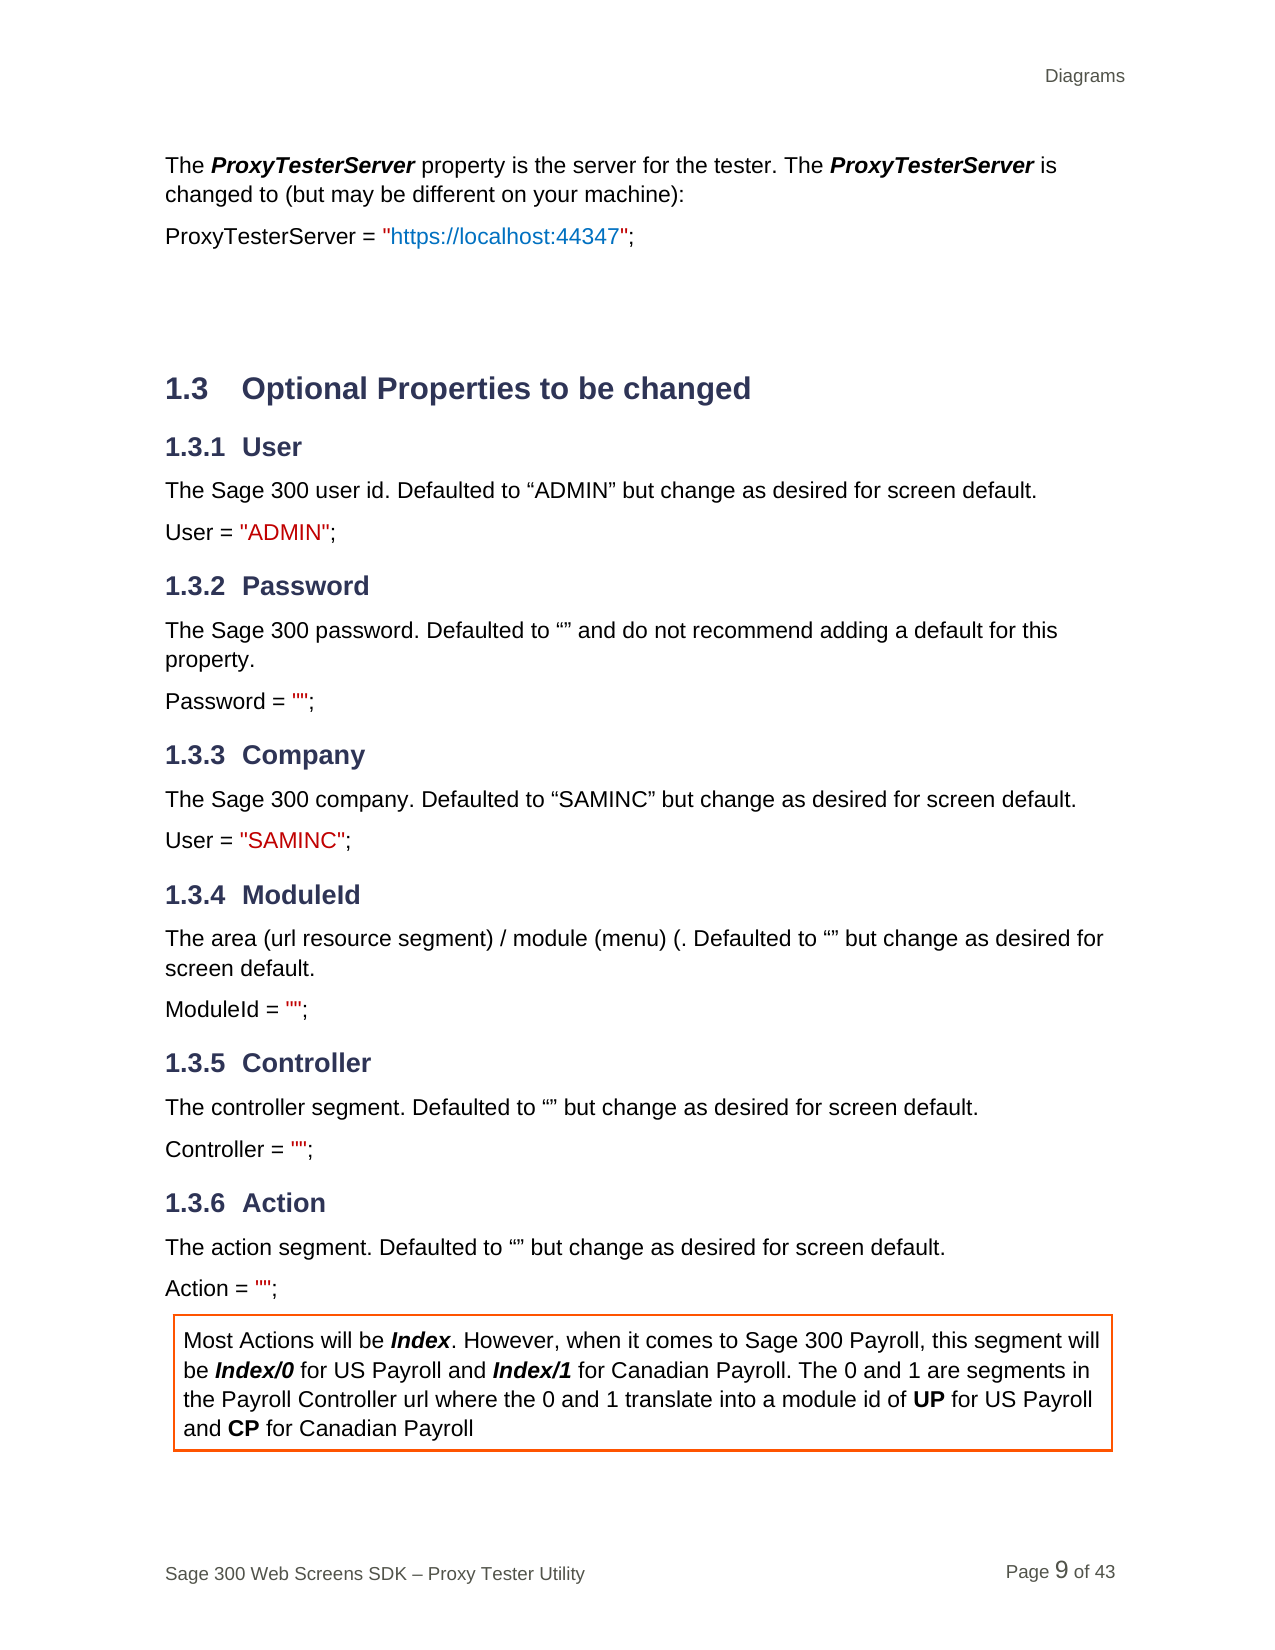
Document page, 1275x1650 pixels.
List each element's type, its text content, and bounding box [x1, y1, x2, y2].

text Action = ""; [165, 1272, 1125, 1302]
text Most Actions will be Index. However, when it comes to Sage 300 Payroll, this segment will be Index/0 for US Payroll and Index/1 for Canadian Payroll. The 0 and 1 are segments in the Payroll Controller url where the 0 and 1 translate into a module id of UP for US Payroll and CP for Canadian Payroll [175, 1316, 1111, 1449]
text The area (url resource segment) / module (menu) (. Defaulted to “” but change as desired for screen default. [165, 922, 1125, 981]
text The action segment. Defaulted to “” but change as desired for screen default. [165, 1231, 1125, 1260]
subtitle Controller [165, 1047, 1125, 1079]
subtitle ModuleId [165, 879, 1125, 910]
text The Sage 300 password. Defaulted to “” and do not recommend adding a default for this property. [165, 614, 1125, 672]
text The Sage 300 company. Defaulted to “SAMINC” but change as desired for screen default. [165, 783, 1125, 812]
text ModuleId = ""; [165, 993, 1125, 1022]
text The ProxyTesterServer property is the server for the tester. The ProxyTesterServer is changed to (but may be different on your machine): [165, 149, 1125, 207]
text ProxyTesterServer = "https://localhost:44347"; [165, 220, 1125, 249]
text User = "ADMIN"; [165, 516, 1125, 545]
subtitle Optional Properties to be changed [165, 370, 1125, 406]
subtitle Password [165, 570, 1125, 602]
subtitle Company [165, 739, 1125, 770]
text The controller segment. Defaulted to “” but change as desired for screen default. [165, 1091, 1125, 1120]
text Controller = ""; [165, 1133, 1125, 1162]
subtitle User [165, 431, 1125, 462]
text The Sage 300 user id. Defaulted to “ADMIN” but change as desired for screen default. [165, 474, 1125, 504]
text User = "SAMINC"; [165, 824, 1125, 854]
text Password = ""; [165, 685, 1125, 714]
subtitle Action [165, 1187, 1125, 1218]
